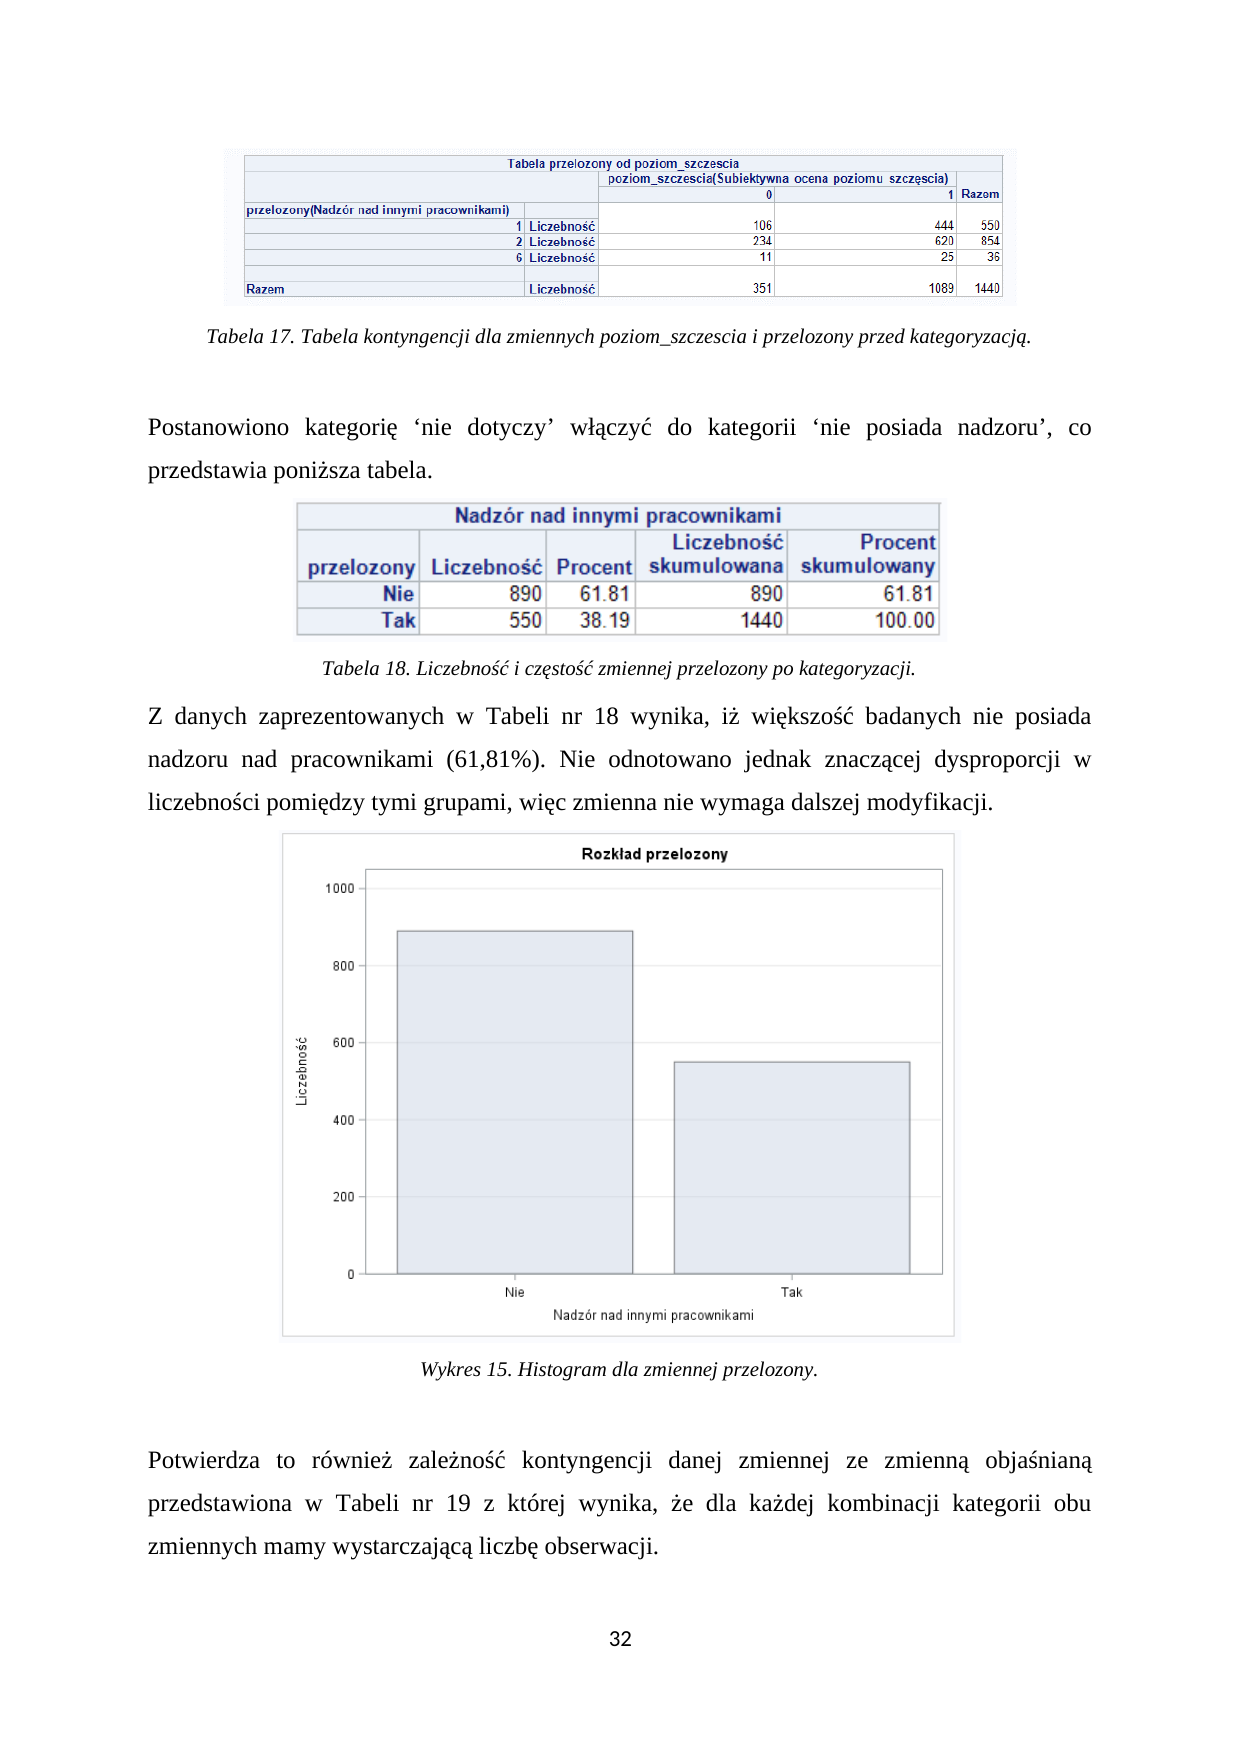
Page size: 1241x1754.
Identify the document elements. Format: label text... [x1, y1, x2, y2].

text Postanowiono kategorię ‘nie dotyczy’ włączyć do kategorii ‘nie posiada nadzoru’, co przedstawia poniższa tabela. [148, 412, 1093, 484]
text Tabela 18. Liczebność i częstość zmiennej przelozony po kategoryzacji. [148, 656, 1093, 680]
text Potwierdza to również zależność kontyngencji danej zmiennej ze zmienną objaśnianą przedstawiona w Tabeli nr 19 z której wynika, że dla każdej kombinacji kategorii obu zmiennych mamy wystarczającą liczbę obserwacji. [148, 1445, 1093, 1560]
text Z danych zaprezentowanych w Tabeli nr 18 wynika, iż większość badanych nie posiada nadzoru nad pracownikami (61,81%). Nie odnotowano jednak znaczącej dysproporcji w liczebności pomiędzy tymi grupami, więc zmienna nie wymaga dalszej modyfikacji. [148, 701, 1093, 816]
text Tabela 17. Tabela kontyngencji dla zmiennych poziom_szczescia i przelozony przed kategoryzacją. [148, 324, 1093, 348]
picture [278, 830, 962, 1343]
picture [292, 498, 948, 642]
picture [223, 147, 1018, 306]
text Wykres 15. Histogram dla zmiennej przelozony. [148, 1357, 1093, 1381]
